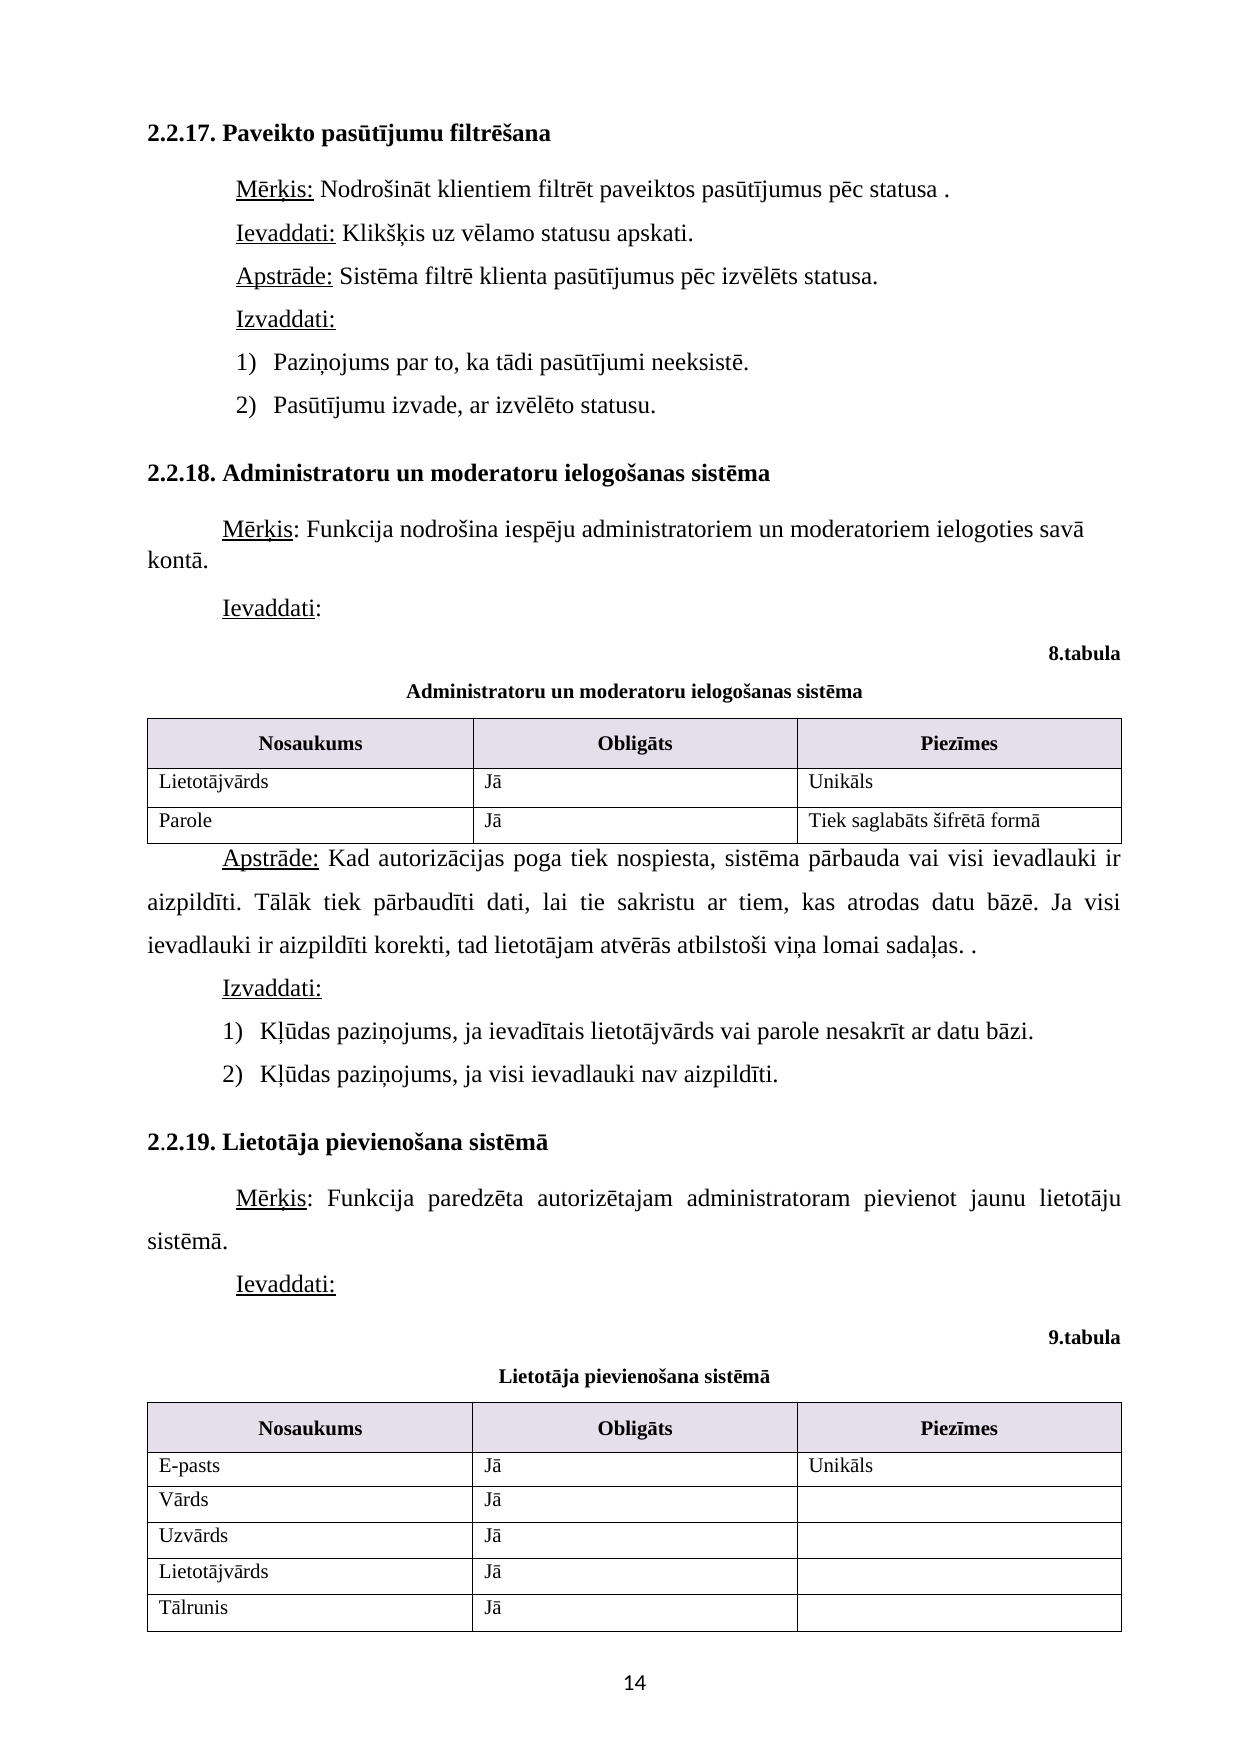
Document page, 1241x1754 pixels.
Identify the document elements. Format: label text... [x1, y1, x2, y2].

text 9.tabula [147, 1325, 1121, 1349]
table_cell Jā [473, 1595, 797, 1631]
text Lietotāja pievienošana sistēmā [147, 1364, 1122, 1388]
table_cell Uzvārds [148, 1523, 472, 1558]
text Izvaddati: [147, 304, 1122, 333]
table_cell [798, 1523, 1121, 1558]
table_cell Lietotājvārds [148, 769, 473, 807]
text Apstrāde: Sistēma filtrē klienta pasūtījumus pēc izvēlēts statusa. [147, 261, 1122, 289]
table_cell Tālrunis [148, 1595, 472, 1631]
table_cell Jā [473, 1487, 797, 1522]
text Apstrāde: Kad autorizācijas poga tiek nospiesta, sistēma pārbauda vai visi ievadlauki ir aizpildīti. Tālāk tiek pārbaudīti dati, lai tie sakristu ar tiem, kas atrodas datu bāzē. Ja visi ievadlauki ir aizpildīti korekti, tad lietotājam atvērās atbilstoši viņa lomai sadaļas. . [147, 844, 1122, 958]
text Ievaddati: Klikšķis uz vēlamo statusu apskati. [147, 218, 1122, 246]
text Mērķis: Funkcija paredzēta autorizētajam administratoram pievienot jaunu lietotāju sistēmā. [147, 1183, 1122, 1255]
text Administratoru un moderatoru ielogošanas sistēma [147, 679, 1122, 703]
table_header Piezīmes [798, 1403, 1121, 1452]
list Paziņojums par to, ka tādi pasūtījumi neeksistē. [236, 347, 1122, 376]
table_cell Jā [474, 769, 797, 807]
table_cell Unikāls [798, 769, 1121, 807]
text Ievaddati: [147, 593, 1122, 622]
subtitle 2.2.19. Lietotāja pievienošana sistēmā [147, 1127, 1122, 1156]
text Mērķis: Nodrošināt klientiem filtrēt paveiktos pasūtījumus pēc statusa . [147, 174, 1122, 203]
table_cell Parole [148, 808, 473, 842]
table_header Piezīmes [798, 719, 1121, 768]
subtitle 2.2.18. Administratoru un moderatoru ielogošanas sistēma [147, 458, 1122, 487]
table_cell Jā [474, 808, 797, 842]
text 8.tabula [147, 641, 1121, 665]
table_cell E-pasts [148, 1453, 472, 1486]
table_header Nosaukums [148, 1403, 472, 1452]
table_cell Jā [473, 1453, 797, 1486]
table_cell [798, 1559, 1121, 1594]
table_cell Tiek saglabāts šifrētā formā [798, 808, 1121, 842]
table_header Obligāts [474, 719, 797, 768]
table_cell [798, 1595, 1121, 1631]
text Ievaddati: [147, 1269, 1122, 1298]
list Kļūdas paziņojums, ja ievadītais lietotājvārds vai parole nesakrīt ar datu bāzi. [222, 1016, 1122, 1045]
text Izvaddati: [147, 973, 1122, 1002]
table_cell Unikāls [798, 1453, 1121, 1486]
table_cell Jā [473, 1523, 797, 1558]
table_cell Vārds [148, 1487, 472, 1522]
table_header Obligāts [473, 1403, 797, 1452]
table_header Nosaukums [148, 719, 473, 768]
list Pasūtījumu izvade, ar izvēlēto statusu. [236, 390, 1122, 419]
subtitle 2.2.17. Paveikto pasūtījumu filtrēšana [147, 118, 1122, 147]
table_cell [798, 1487, 1121, 1522]
table_cell Jā [473, 1559, 797, 1594]
table_cell Lietotājvārds [148, 1559, 472, 1594]
list Kļūdas paziņojums, ja visi ievadlauki nav aizpildīti. [222, 1059, 1122, 1088]
text Mērķis: Funkcija nodrošina iespēju administratoriem un moderatoriem ielogoties savā kontā. [147, 514, 1122, 574]
